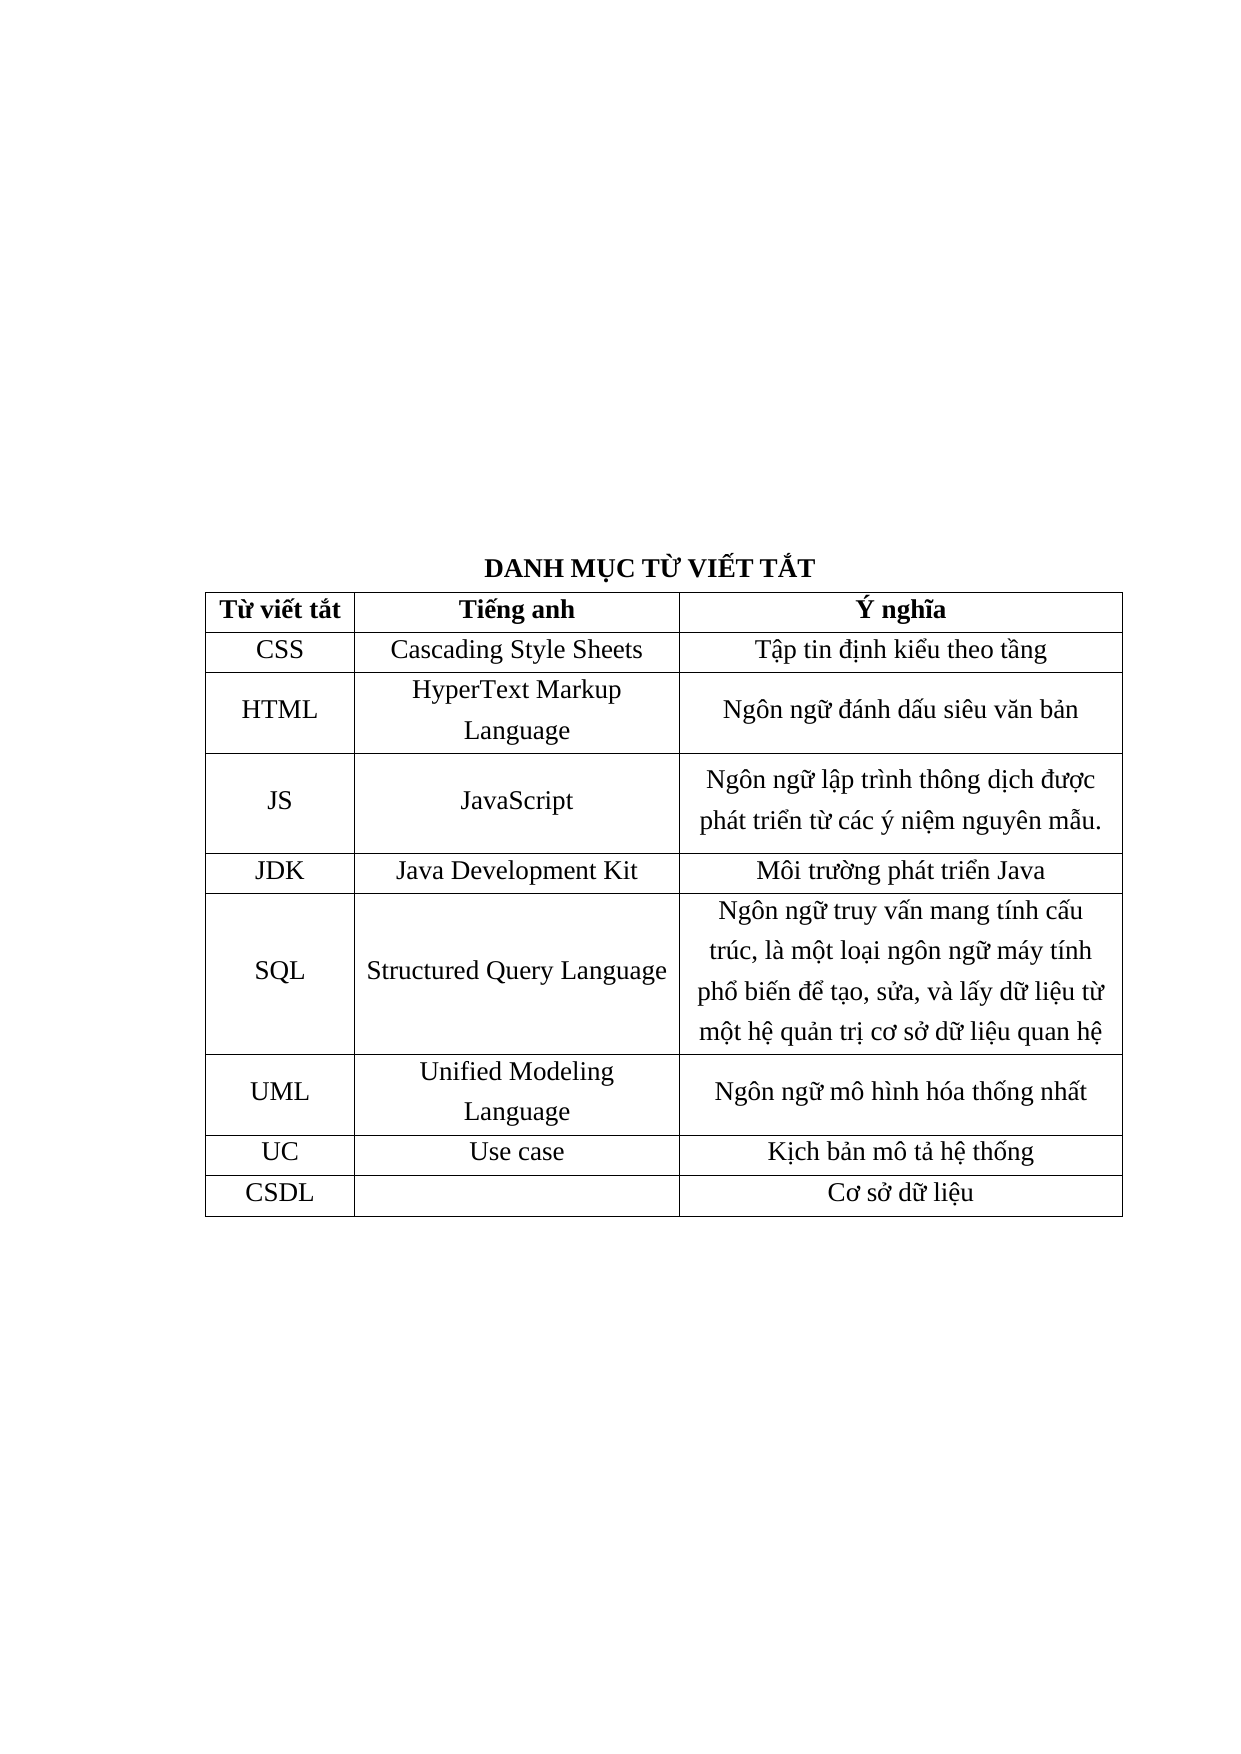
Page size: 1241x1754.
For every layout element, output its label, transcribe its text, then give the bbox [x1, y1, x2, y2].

table_cell Cơ sở dữ liệu [680, 1176, 1122, 1216]
table_cell HyperText Markup Language [355, 673, 679, 753]
table_cell UML [206, 1055, 354, 1134]
table_cell HTML [206, 673, 354, 753]
table_cell Structured Query Language [355, 894, 679, 1054]
table_cell JavaScript [355, 754, 679, 853]
table_cell Ngôn ngữ lập trình thông dịch được phát triển từ các ý niệm nguyên mẫu. [680, 754, 1122, 853]
subtitle DANH MỤC TỪ VIẾT TẮT [177, 552, 1122, 583]
table_cell Unified Modeling Language [355, 1055, 679, 1134]
table_cell CSS [206, 633, 354, 672]
table_header Ý nghĩa [680, 593, 1122, 632]
table_cell [355, 1176, 679, 1216]
table_cell JS [206, 754, 354, 853]
table_cell UC [206, 1136, 354, 1174]
table_cell Tập tin định kiểu theo tầng [680, 633, 1122, 672]
table_cell Ngôn ngữ mô hình hóa thống nhất [680, 1055, 1122, 1134]
table_header Tiếng anh [355, 593, 679, 632]
table_cell Java Development Kit [355, 854, 679, 893]
table_cell JDK [206, 854, 354, 893]
table_cell CSDL [206, 1176, 354, 1216]
table_cell Use case [355, 1136, 679, 1174]
table_header Từ viết tắt [206, 593, 354, 632]
table_cell Ngôn ngữ đánh dấu siêu văn bản [680, 673, 1122, 753]
table_cell SQL [206, 894, 354, 1054]
table_cell Ngôn ngữ truy vấn mang tính cấu trúc, là một loại ngôn ngữ máy tính phổ biến để tạo, sửa, và lấy dữ liệu từ một hệ quản trị cơ sở dữ liệu quan hệ [680, 894, 1122, 1054]
table_cell Kịch bản mô tả hệ thống [680, 1136, 1122, 1174]
table_cell Cascading Style Sheets [355, 633, 679, 672]
table_cell Môi trường phát triển Java [680, 854, 1122, 893]
